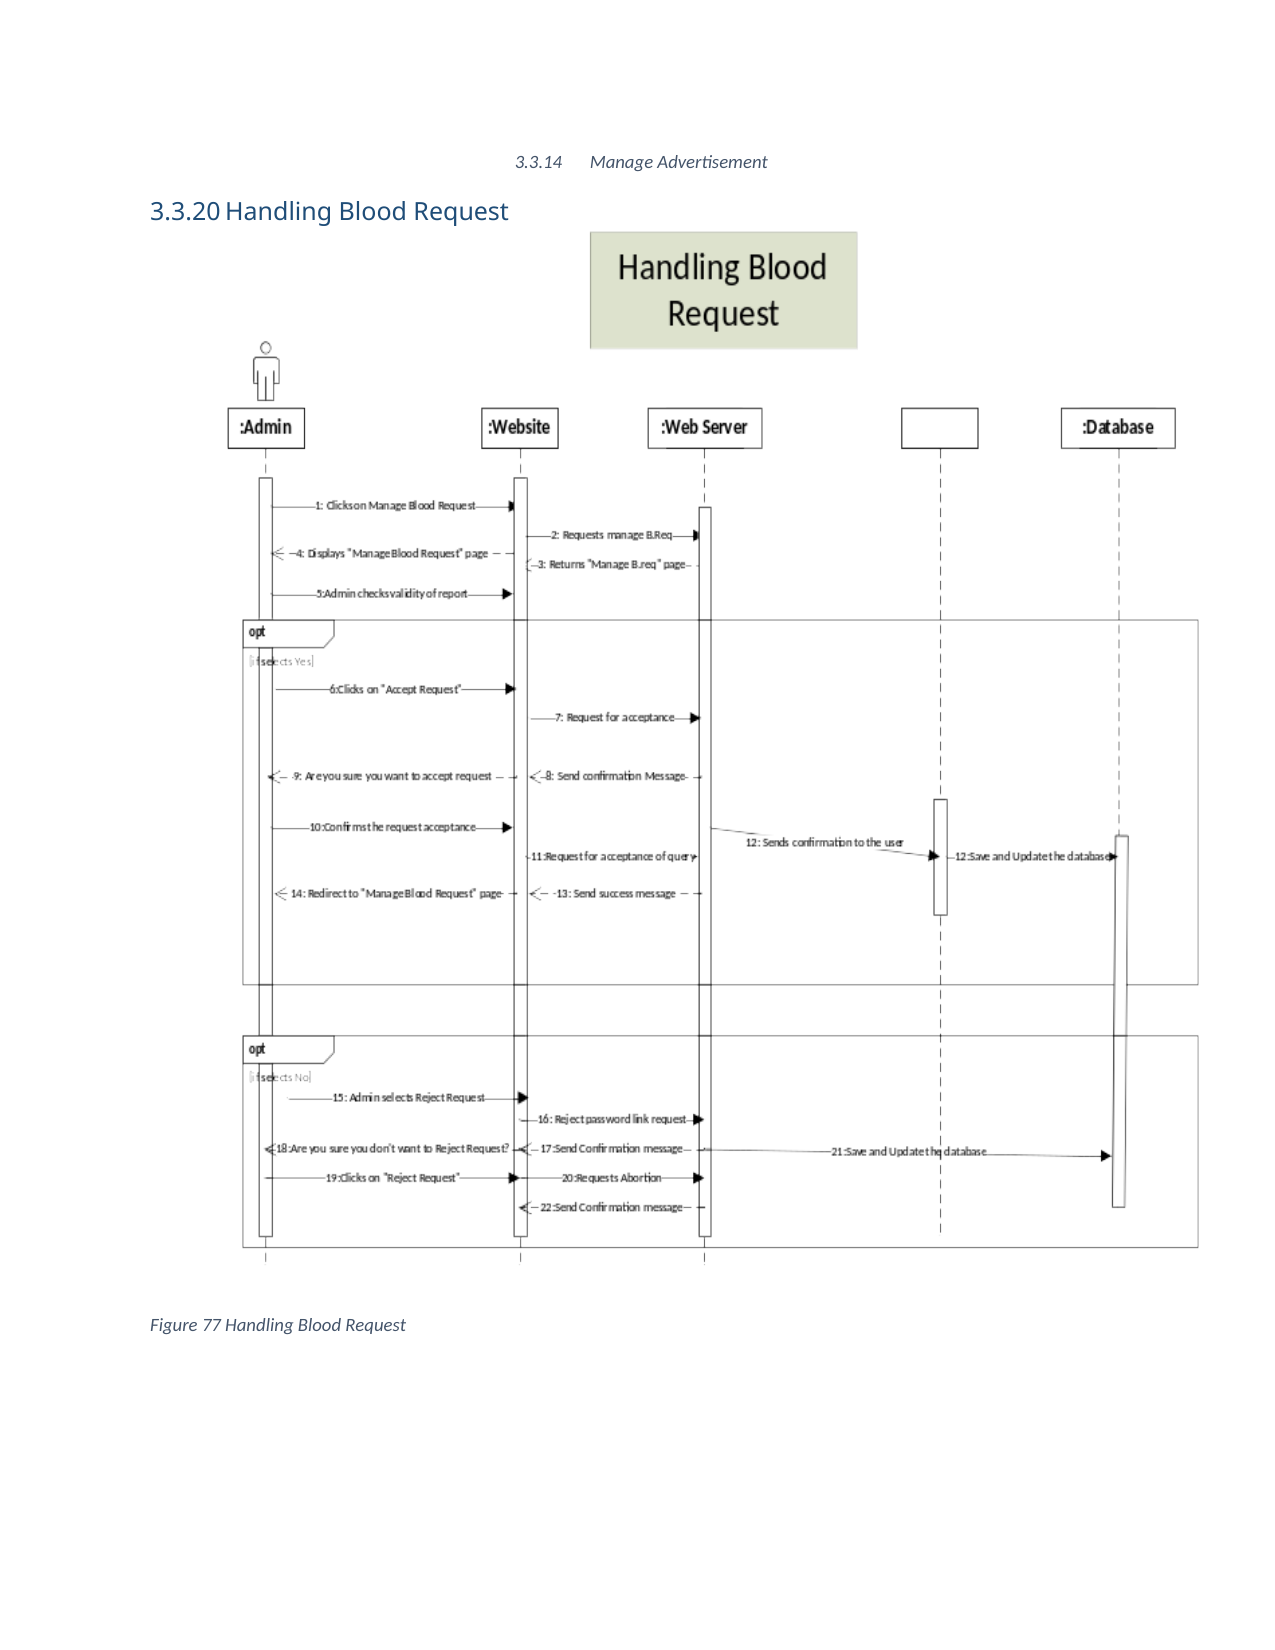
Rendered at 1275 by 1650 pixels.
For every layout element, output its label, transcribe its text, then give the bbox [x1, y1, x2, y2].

list Manage Advertisement [159, 150, 1125, 173]
subtitle 3.3.20 Handling Blood Request [150, 194, 1125, 228]
